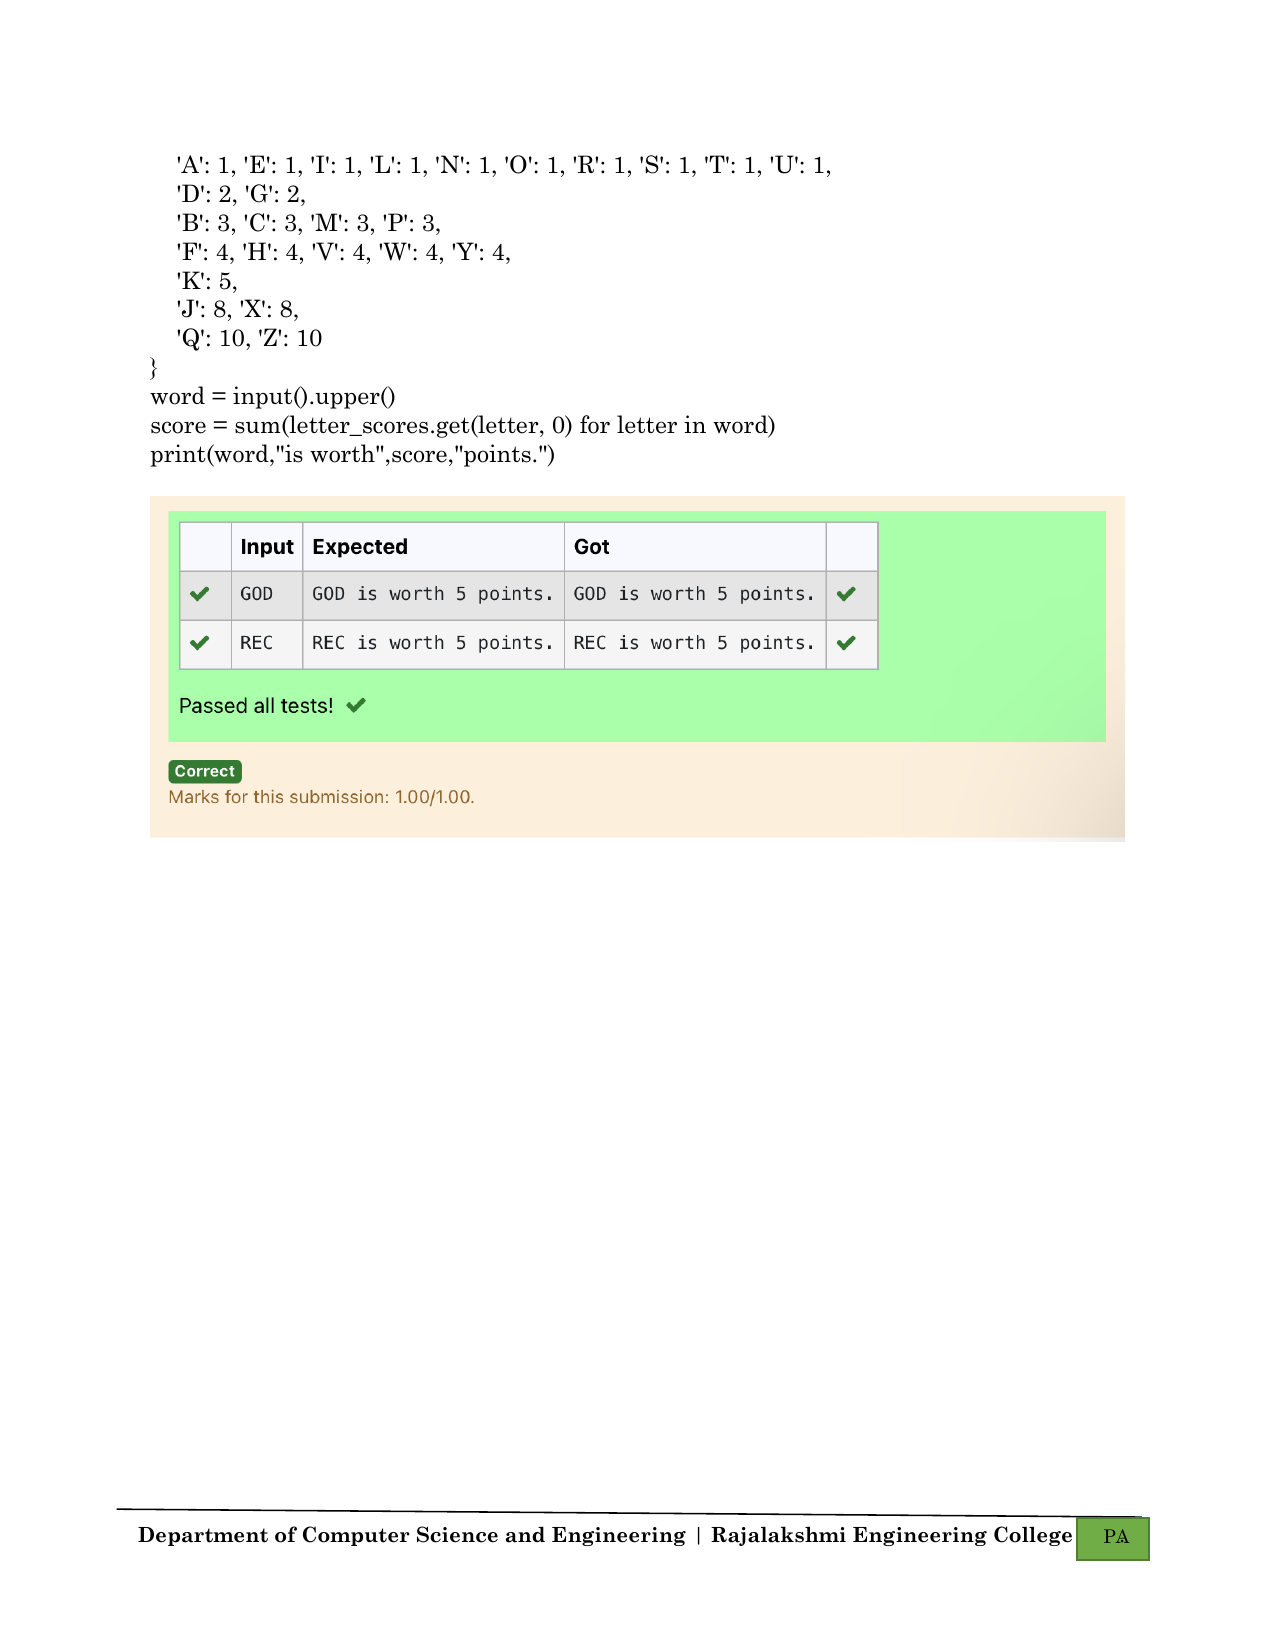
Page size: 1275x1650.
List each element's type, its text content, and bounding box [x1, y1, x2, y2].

text word = input().upper() [150, 381, 1125, 410]
text print(word,"is worth",score,"points.") [150, 438, 1125, 467]
text 'J': 8, 'X': 8, [150, 294, 1125, 323]
text 'B': 3, 'C': 3, 'M': 3, 'P': 3, [150, 208, 1125, 237]
text } [150, 352, 1125, 381]
text 'Q': 10, 'Z': 10 [150, 323, 1125, 352]
picture [150, 496, 1125, 842]
text 'K': 5, [150, 265, 1125, 294]
text 'F': 4, 'H': 4, 'V': 4, 'W': 4, 'Y': 4, [150, 237, 1125, 265]
text 'D': 2, 'G': 2, [150, 179, 1125, 208]
text 'A': 1, 'E': 1, 'I': 1, 'L': 1, 'N': 1, 'O': 1, 'R': 1, 'S': 1, 'T': 1, 'U': 1, [150, 150, 1125, 179]
text score = sum(letter_scores.get(letter, 0) for letter in word) [150, 410, 1125, 438]
